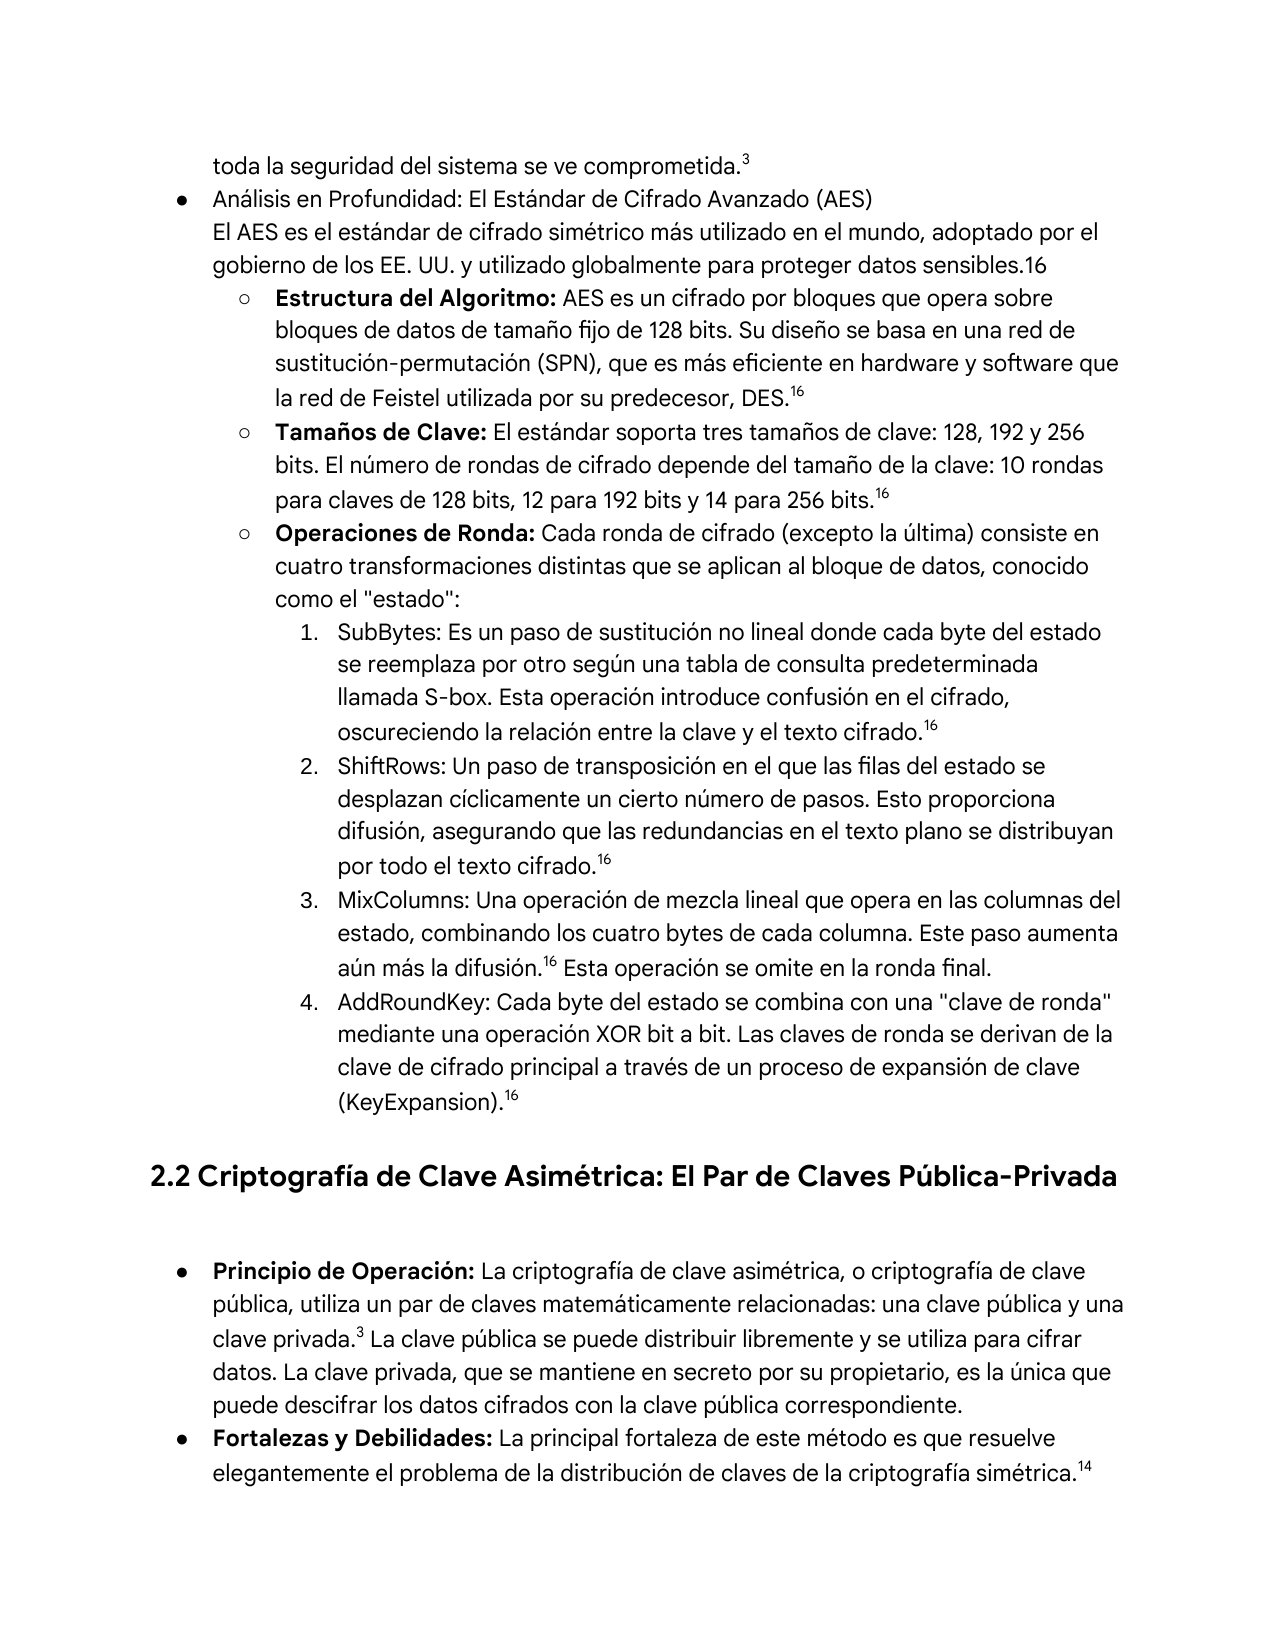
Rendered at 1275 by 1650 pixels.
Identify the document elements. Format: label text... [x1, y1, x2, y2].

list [175, 150, 1125, 181]
list Estructura del Algoritmo: AES es un cifrado por bloques que opera sobre bloques de datos de tamaño fijo de 128 bits. Su diseño se basa en una red de sustitución-permutación (SPN), que es más eficiente en hardware y software que la red de Feistel utilizada por su predecesor, DES.16 [237, 284, 1125, 414]
list Análisis en Profundidad: El Estándar de Cifrado Avanzado (AES) El AES es el estándar de cifrado simétrico más utilizado en el mundo, adoptado por el gobierno de los EE. UU. y utilizado globalmente para proteger datos sensibles.16 [175, 186, 1125, 280]
list ShiftRows: Un paso de transposición en el que las filas del estado se desplazan cíclicamente un cierto número de pasos. Esto proporciona difusión, asegurando que las redundancias en el texto plano se distribuyan por todo el texto cifrado.16 [300, 752, 1125, 882]
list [175, 1424, 1125, 1488]
list Principio de Operación: La criptografía de clave asimétrica, o criptografía de clave pública, utiliza un par de claves matemáticamente relacionadas: una clave pública y una clave privada.3 La clave pública se puede distribuir libremente y se utiliza para cifrar datos. La clave privada, que se mantiene en secreto por su propietario, es la única que puede descifrar los datos cifrados con la clave pública correspondiente. [175, 1257, 1125, 1420]
list Operaciones de Ronda: Cada ronda de cifrado (excepto la última) consiste en cuatro transformaciones distintas que se aplican al bloque de datos, conocido como el "estado": [237, 520, 1125, 614]
subtitle 2.2 Criptografía de Clave Asimétrica: El Par de Claves Pública-Privada [150, 1158, 1125, 1194]
list MixColumns: Una operación de mezcla lineal que opera en las columnas del estado, combinando los cuatro bytes de cada columna. Este paso aumenta aún más la difusión.16 Esta operación se omite en la ronda final. [300, 886, 1125, 983]
list SubBytes: Es un paso de sustitución no lineal donde cada byte del estado se reemplaza por otro según una tabla de consulta predeterminada llamada S-box. Esta operación introduce confusión en el cifrado, oscureciendo la relación entre la clave y el texto cifrado.16 [300, 618, 1125, 748]
list AddRoundKey: Cada byte del estado se combina con una "clave de ronda" mediante una operación XOR bit a bit. Las claves de ronda se derivan de la clave de cifrado principal a través de un proceso de expansión de clave (KeyExpansion).16 [300, 988, 1125, 1118]
list Tamaños de Clave: El estándar soporta tres tamaños de clave: 128, 192 y 256 bits. El número de rondas de cifrado depende del tamaño de la clave: 10 rondas para claves de 128 bits, 12 para 192 bits y 14 para 256 bits.16 [237, 418, 1125, 515]
